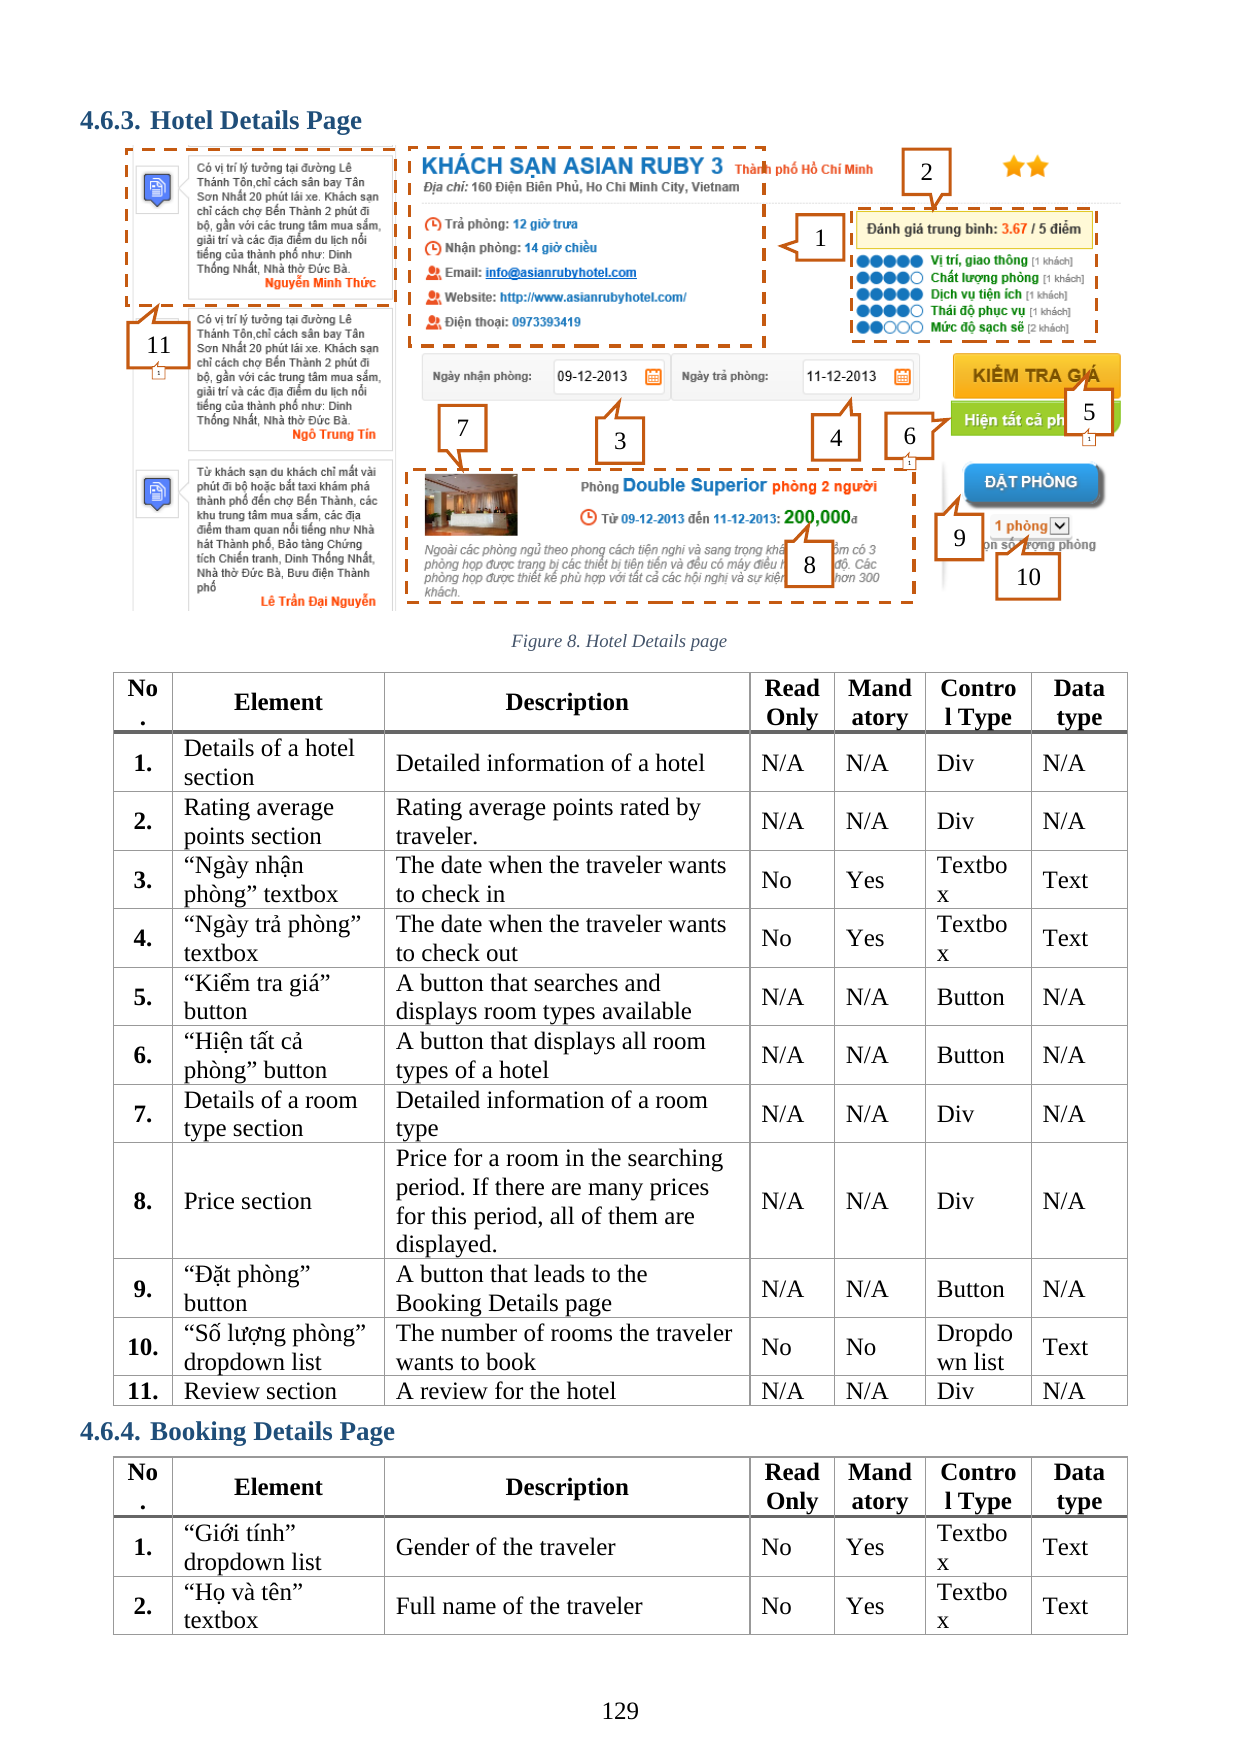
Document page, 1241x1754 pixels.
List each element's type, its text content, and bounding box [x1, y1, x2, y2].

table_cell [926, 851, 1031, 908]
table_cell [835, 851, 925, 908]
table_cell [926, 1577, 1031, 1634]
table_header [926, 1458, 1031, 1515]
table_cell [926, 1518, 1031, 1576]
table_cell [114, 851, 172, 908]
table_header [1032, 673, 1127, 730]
subtitle Booking Details Page [141, 1414, 1128, 1446]
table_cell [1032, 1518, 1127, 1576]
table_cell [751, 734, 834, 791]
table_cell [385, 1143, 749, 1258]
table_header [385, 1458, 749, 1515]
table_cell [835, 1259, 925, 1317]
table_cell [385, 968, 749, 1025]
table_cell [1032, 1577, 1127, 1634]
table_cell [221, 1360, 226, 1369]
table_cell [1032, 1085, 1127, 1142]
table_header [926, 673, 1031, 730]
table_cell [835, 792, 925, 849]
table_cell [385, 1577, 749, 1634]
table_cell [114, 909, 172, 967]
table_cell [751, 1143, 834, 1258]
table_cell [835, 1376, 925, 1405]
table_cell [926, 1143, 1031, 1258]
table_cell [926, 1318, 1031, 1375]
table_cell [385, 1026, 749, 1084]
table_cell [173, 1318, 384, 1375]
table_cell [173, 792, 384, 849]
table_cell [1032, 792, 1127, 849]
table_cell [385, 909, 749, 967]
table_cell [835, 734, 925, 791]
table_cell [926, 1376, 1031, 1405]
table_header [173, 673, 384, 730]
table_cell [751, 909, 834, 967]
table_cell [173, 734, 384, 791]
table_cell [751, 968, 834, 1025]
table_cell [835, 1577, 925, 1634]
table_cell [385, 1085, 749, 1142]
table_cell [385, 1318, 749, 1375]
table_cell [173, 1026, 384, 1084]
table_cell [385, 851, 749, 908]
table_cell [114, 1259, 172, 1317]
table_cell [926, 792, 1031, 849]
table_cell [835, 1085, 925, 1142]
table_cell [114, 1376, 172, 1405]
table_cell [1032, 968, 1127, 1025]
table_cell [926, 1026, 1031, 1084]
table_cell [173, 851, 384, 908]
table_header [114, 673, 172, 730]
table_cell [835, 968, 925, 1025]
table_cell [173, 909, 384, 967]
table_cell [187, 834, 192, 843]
text Figure 8. Hotel Details page [112, 629, 1128, 651]
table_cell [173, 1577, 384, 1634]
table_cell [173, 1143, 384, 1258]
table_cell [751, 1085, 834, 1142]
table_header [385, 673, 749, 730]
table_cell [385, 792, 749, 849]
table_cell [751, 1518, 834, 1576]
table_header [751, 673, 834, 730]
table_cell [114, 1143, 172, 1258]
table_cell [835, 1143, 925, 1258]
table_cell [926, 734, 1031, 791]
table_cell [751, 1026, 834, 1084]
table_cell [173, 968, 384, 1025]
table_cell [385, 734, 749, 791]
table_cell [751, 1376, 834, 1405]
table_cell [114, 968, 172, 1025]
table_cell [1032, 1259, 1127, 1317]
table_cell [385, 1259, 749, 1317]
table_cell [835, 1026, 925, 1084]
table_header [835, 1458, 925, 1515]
subtitle Hotel Details Page [141, 104, 1128, 135]
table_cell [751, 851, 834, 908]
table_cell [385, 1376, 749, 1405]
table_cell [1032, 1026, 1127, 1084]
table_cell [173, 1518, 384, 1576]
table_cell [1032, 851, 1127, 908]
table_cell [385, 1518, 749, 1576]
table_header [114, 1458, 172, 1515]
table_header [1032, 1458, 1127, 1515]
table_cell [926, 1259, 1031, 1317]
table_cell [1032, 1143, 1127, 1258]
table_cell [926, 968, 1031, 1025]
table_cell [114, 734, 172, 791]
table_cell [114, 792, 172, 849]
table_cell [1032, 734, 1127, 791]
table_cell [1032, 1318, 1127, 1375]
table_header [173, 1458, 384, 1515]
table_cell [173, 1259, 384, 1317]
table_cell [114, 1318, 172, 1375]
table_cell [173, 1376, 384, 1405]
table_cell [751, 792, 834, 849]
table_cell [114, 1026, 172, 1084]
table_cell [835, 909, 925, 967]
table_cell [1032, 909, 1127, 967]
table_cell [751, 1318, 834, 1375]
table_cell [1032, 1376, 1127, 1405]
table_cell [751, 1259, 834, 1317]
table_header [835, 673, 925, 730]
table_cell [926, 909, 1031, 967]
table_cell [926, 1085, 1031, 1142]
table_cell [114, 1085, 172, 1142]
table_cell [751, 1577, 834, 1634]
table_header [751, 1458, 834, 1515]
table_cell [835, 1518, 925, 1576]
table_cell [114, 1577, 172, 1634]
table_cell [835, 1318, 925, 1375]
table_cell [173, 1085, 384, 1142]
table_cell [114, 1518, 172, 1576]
